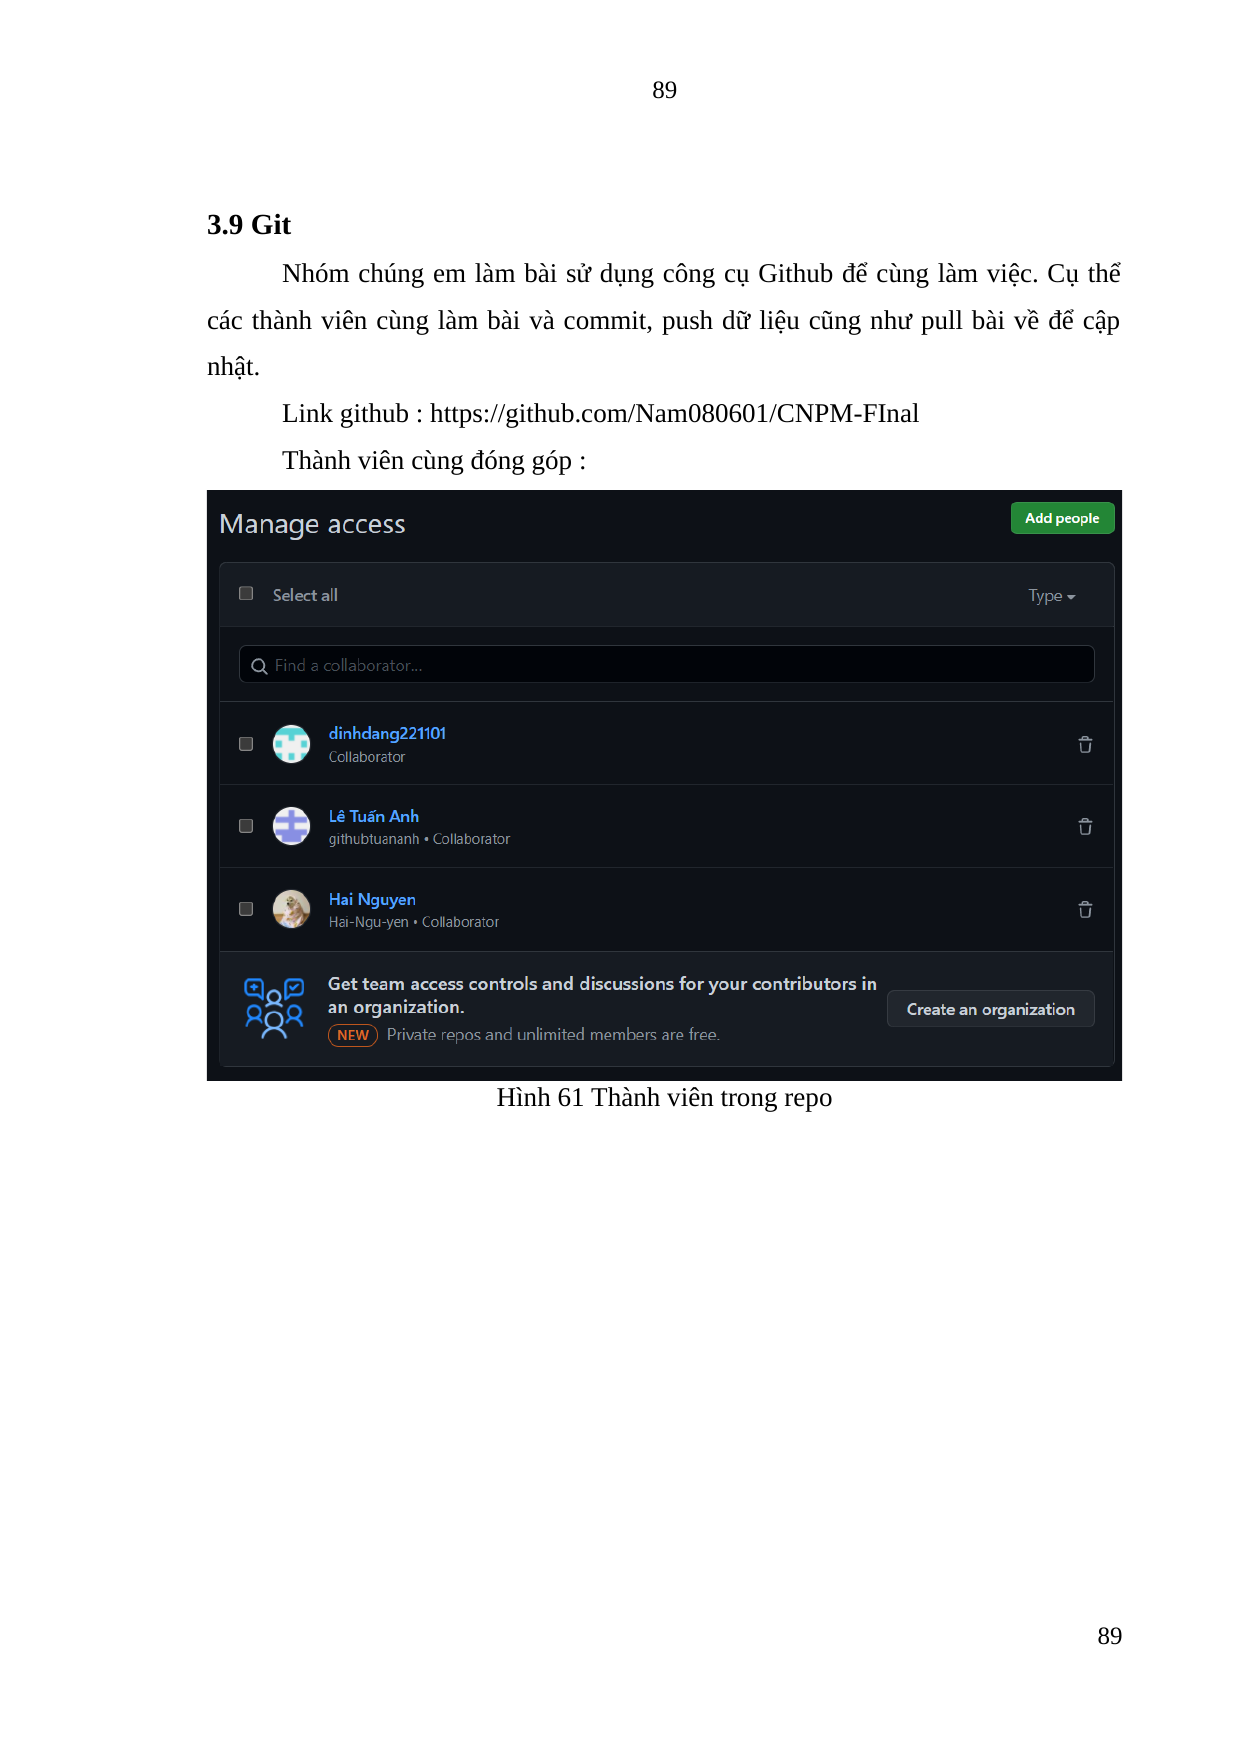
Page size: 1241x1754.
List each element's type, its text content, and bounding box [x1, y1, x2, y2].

text Hình 61 Thành viên trong repo [207, 1081, 1122, 1112]
text 3.9 Git [207, 207, 1122, 240]
text Nhóm chúng em làm bài sử dụng công cụ Github để cùng làm việc. Cụ thể các thành viên cùng làm bài và commit, push dữ liệu cũng như pull bài về để cập nhật. [207, 257, 1122, 382]
text Thành viên cùng đóng góp : [207, 444, 1122, 475]
picture [206, 490, 1123, 1081]
text Link github : https://github.com/Nam080601/CNPM-FInal [207, 397, 1122, 428]
